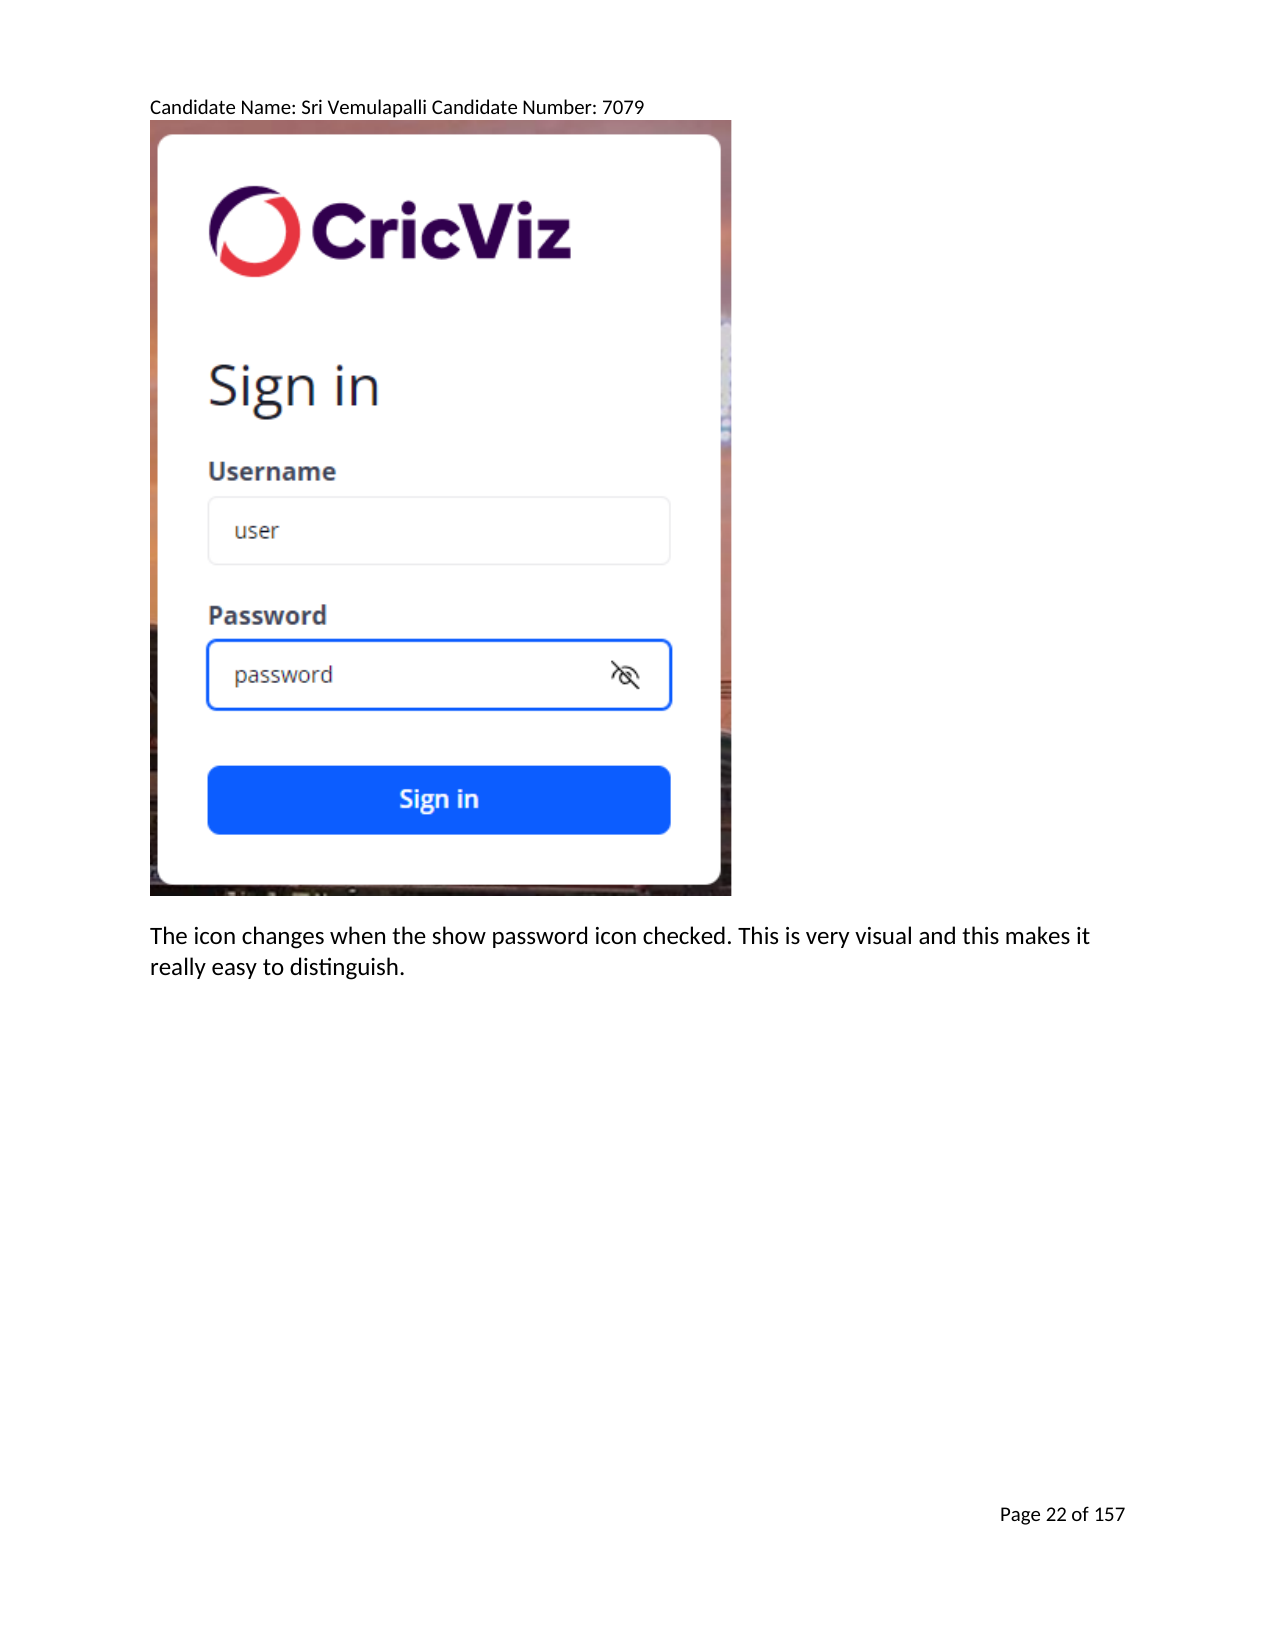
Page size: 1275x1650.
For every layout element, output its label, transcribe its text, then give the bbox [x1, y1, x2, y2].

picture [150, 120, 732, 896]
text The icon changes when the show password icon checked. This is very visual and this makes it really easy to distinguish. [150, 920, 1125, 981]
